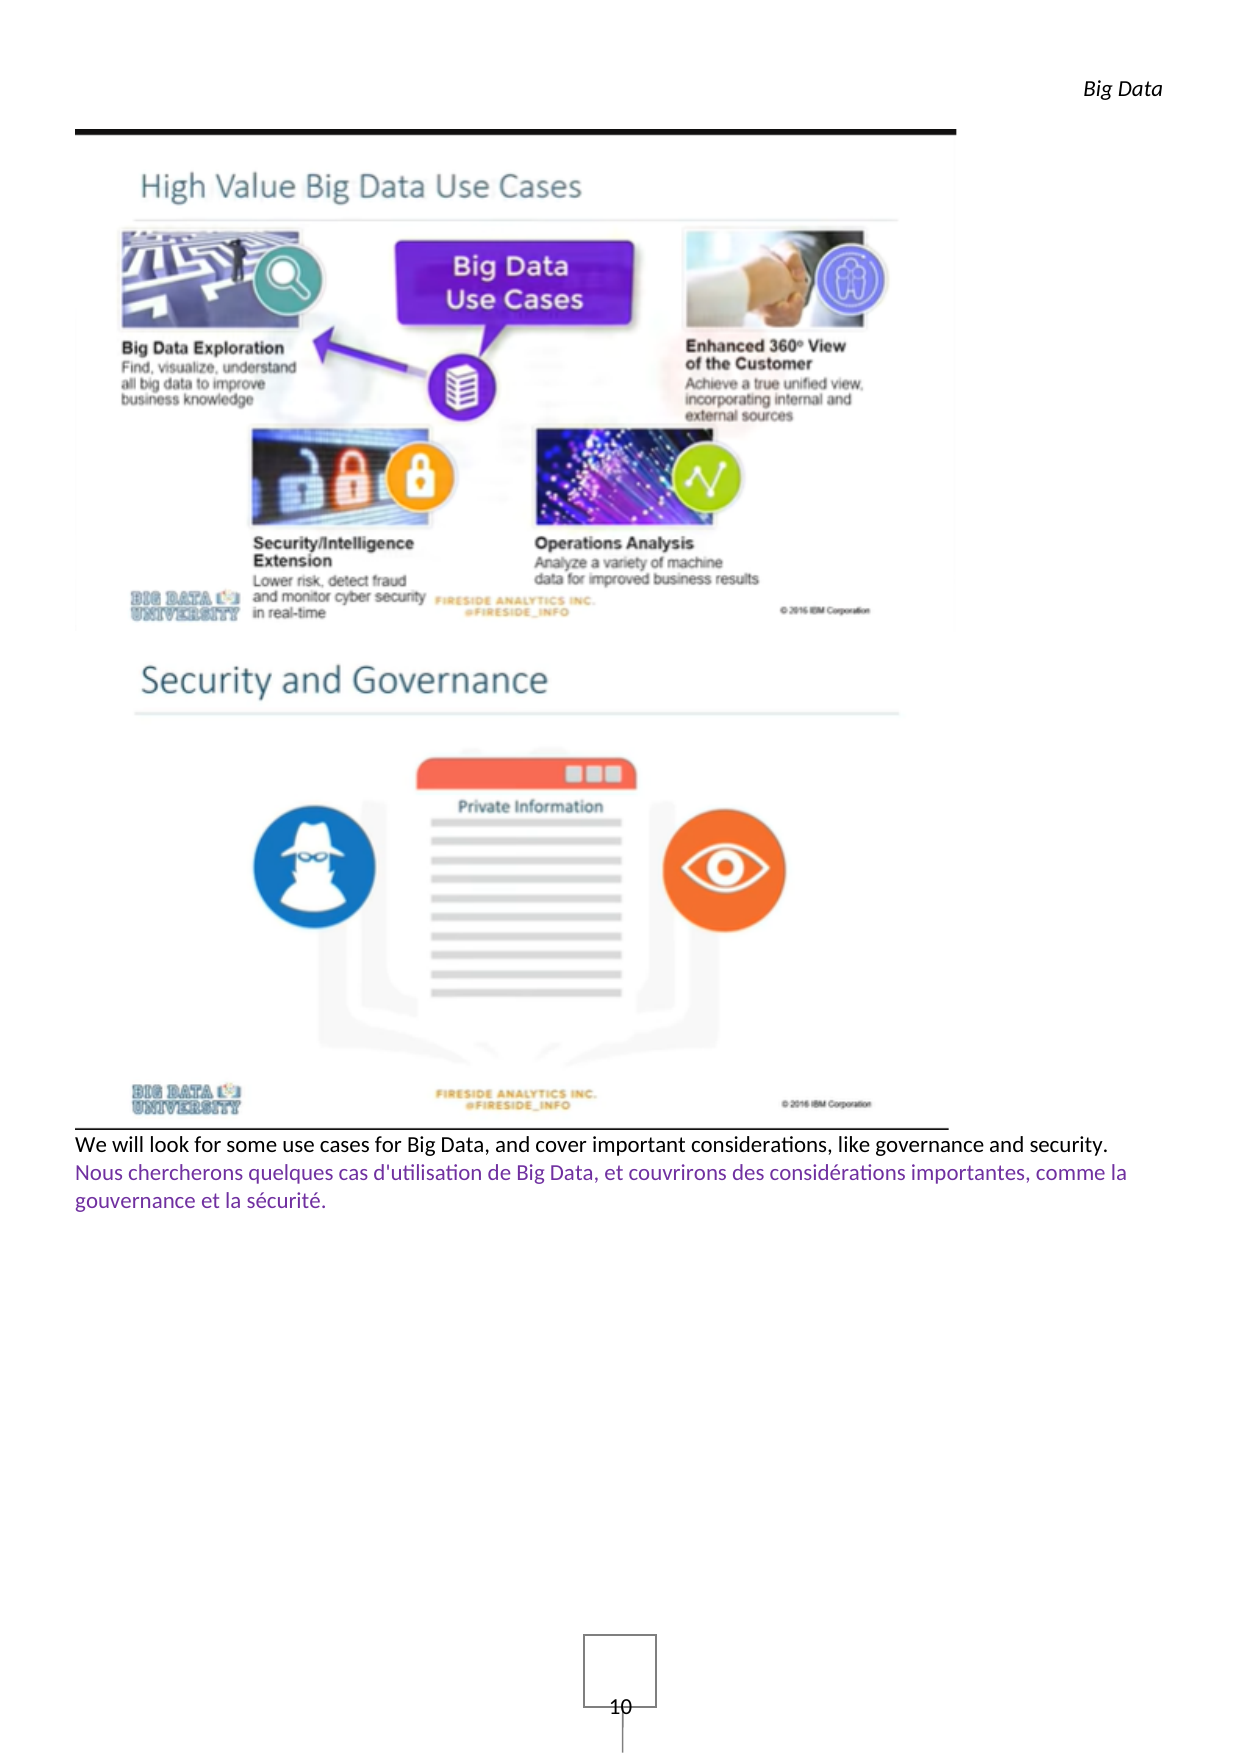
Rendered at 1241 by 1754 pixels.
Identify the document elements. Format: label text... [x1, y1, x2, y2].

text Nous chercherons quelques cas d'utilisation de Big Data, et couvrirons des considérations importantes, comme la gouvernance et la sécurité. [75, 1158, 1165, 1214]
picture [75, 129, 957, 1130]
text We will look for some use cases for Big Data, and cover important considerations, like governance and security. [75, 1130, 1165, 1158]
